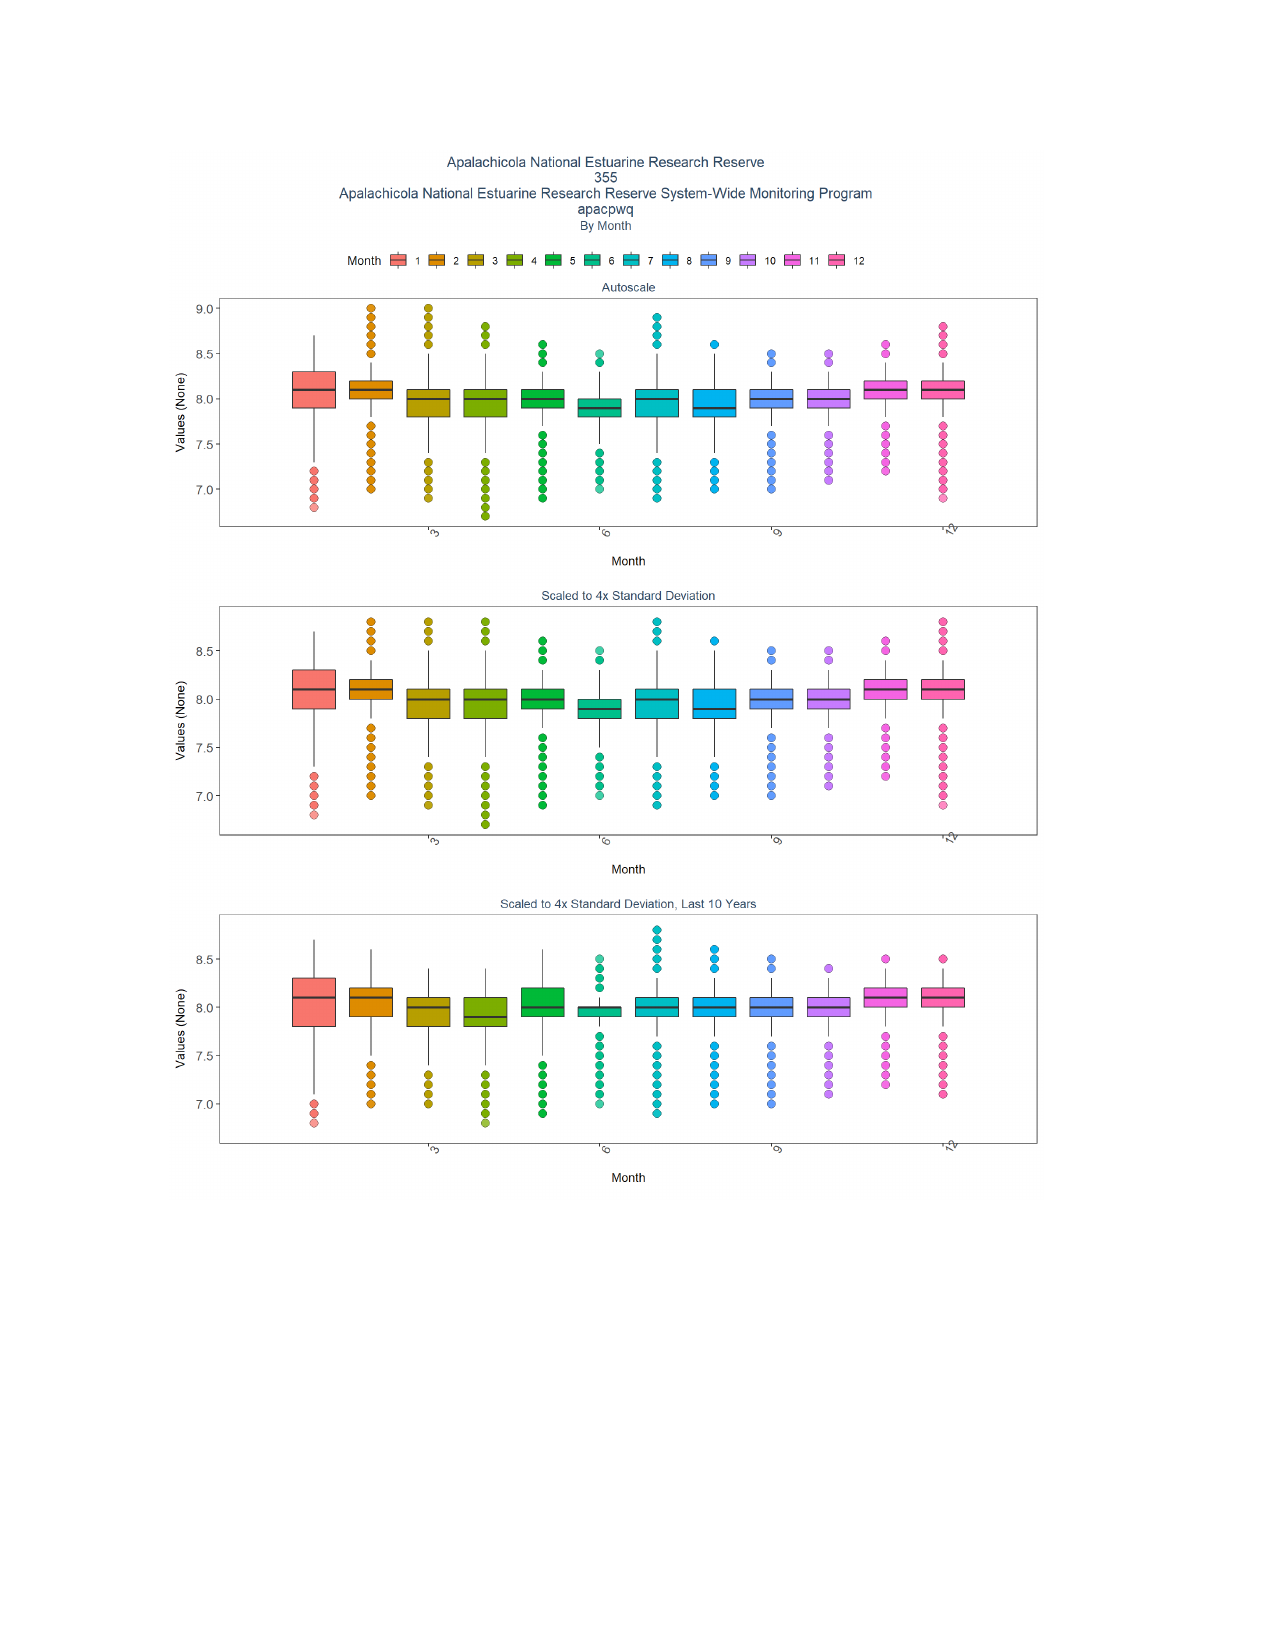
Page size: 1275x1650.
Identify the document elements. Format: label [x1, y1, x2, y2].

picture [168, 150, 1044, 1200]
